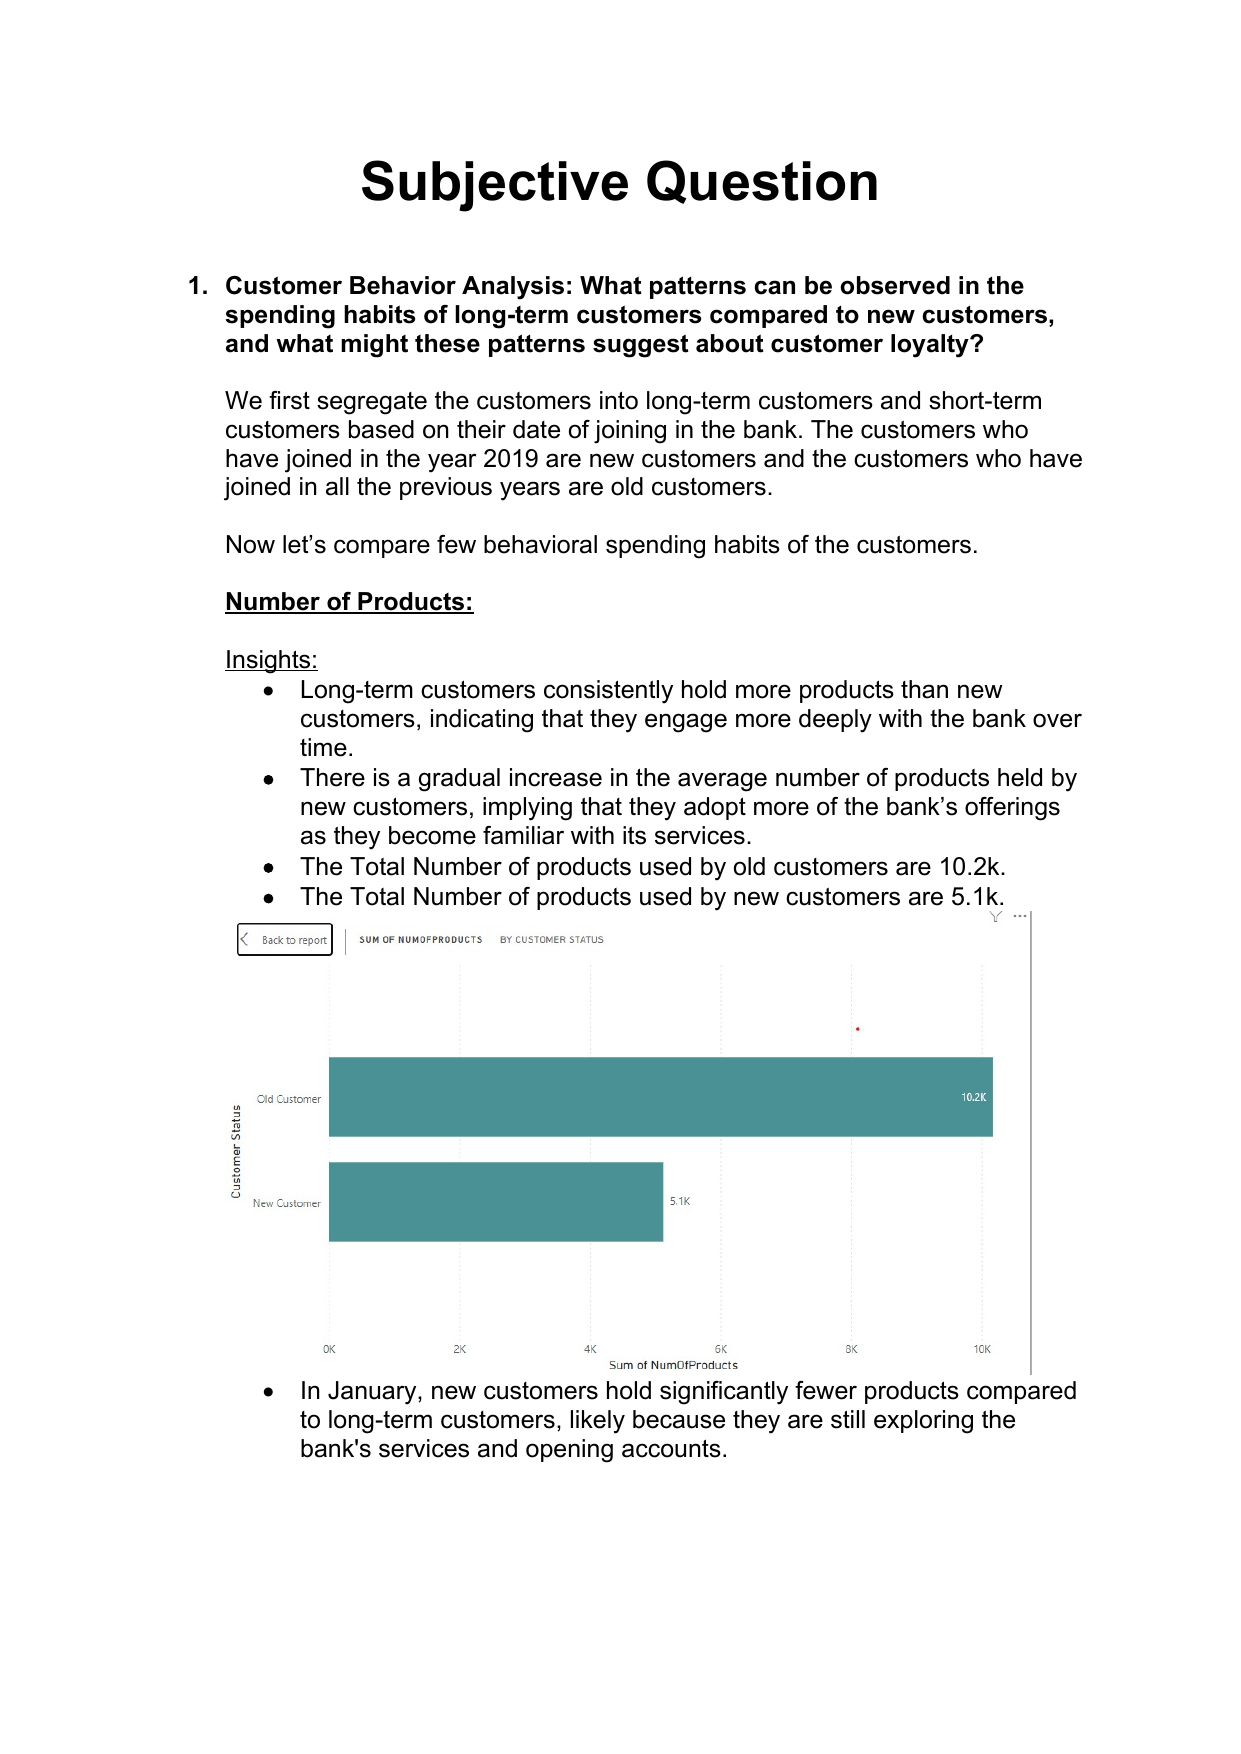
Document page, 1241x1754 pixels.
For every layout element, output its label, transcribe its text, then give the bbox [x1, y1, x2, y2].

list Now let’s compare few behavioral spending habits of the customers. [225, 530, 1090, 559]
list There is a gradual increase in the average number of products held by new customers, implying that they adopt more of the bank’s offerings as they become familiar with its services. [262, 762, 1090, 850]
picture [225, 911, 1036, 1375]
list Long-term customers consistently hold more products than new customers, indicating that they engage more deeply with the bank over time. [262, 674, 1090, 762]
text Subjective Question [150, 150, 1090, 212]
list Insights: [225, 645, 1090, 674]
list In January, new customers hold significantly fewer products compared to long-term customers, likely because they are still exploring the bank's services and opening accounts. [262, 1374, 1090, 1463]
list The Total Number of products used by new customers are 5.1k. [262, 881, 1090, 911]
list The Total Number of products used by old customers are 10.2k. [262, 850, 1090, 881]
list Number of Products: [225, 587, 1090, 616]
list We first segregate the customers into long-term customers and short-term customers based on their date of joining in the bank. The customers who have joined in the year 2019 are new customers and the customers who have joined in all the previous years are old customers. [225, 386, 1090, 501]
list Customer Behavior Analysis: What patterns can be observed in the spending habits of long-term customers compared to new customers, and what might these patterns suggest about customer loyalty? [187, 271, 1090, 357]
